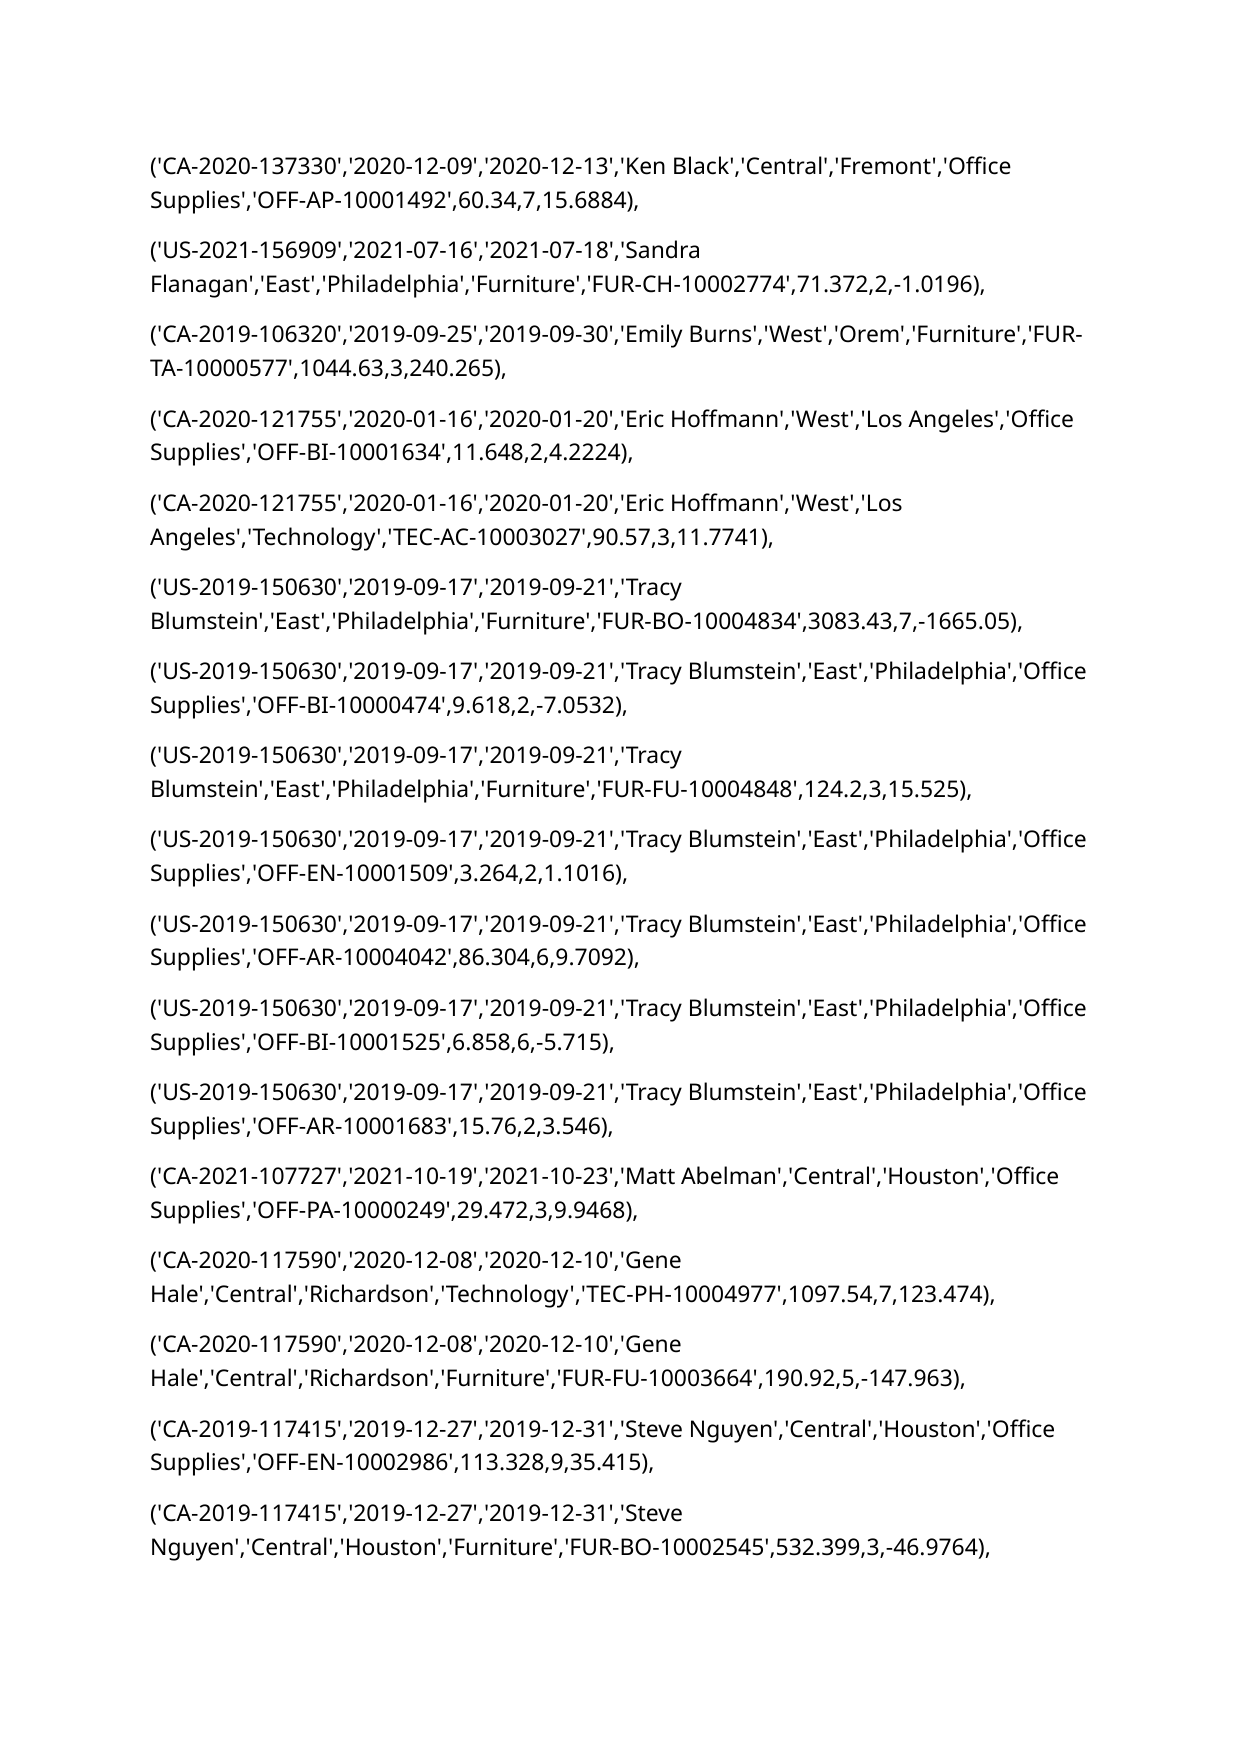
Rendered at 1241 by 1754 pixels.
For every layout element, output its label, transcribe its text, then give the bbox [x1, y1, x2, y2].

text ('CA-2019-117415','2019-12-27','2019-12-31','Steve Nguyen','Central','Houston','Office Supplies','OFF-EN-10002986',113.328,9,35.415), [150, 1412, 1090, 1477]
text ('US-2019-150630','2019-09-17','2019-09-21','Tracy Blumstein','East','Philadelphia','Office Supplies','OFF-BI-10001525',6.858,6,-5.715), [150, 992, 1090, 1057]
text ('US-2019-150630','2019-09-17','2019-09-21','Tracy Blumstein','East','Philadelphia','Office Supplies','OFF-AR-10004042',86.304,6,9.7092), [150, 907, 1090, 972]
text ('US-2019-150630','2019-09-17','2019-09-21','Tracy Blumstein','East','Philadelphia','Furniture','FUR-BO-10004834',3083.43,7,-1665.05), [150, 571, 1090, 636]
text ('CA-2020-117590','2020-12-08','2020-12-10','Gene Hale','Central','Richardson','Technology','TEC-PH-10004977',1097.54,7,123.474), [150, 1244, 1090, 1309]
text ('US-2019-150630','2019-09-17','2019-09-21','Tracy Blumstein','East','Philadelphia','Office Supplies','OFF-BI-10000474',9.618,2,-7.0532), [150, 655, 1090, 720]
text ('CA-2019-106320','2019-09-25','2019-09-30','Emily Burns','West','Orem','Furniture','FUR-TA-10000577',1044.63,3,240.265), [150, 318, 1090, 383]
text ('CA-2019-117415','2019-12-27','2019-12-31','Steve Nguyen','Central','Houston','Furniture','FUR-BO-10002545',532.399,3,-46.9764), [150, 1497, 1090, 1562]
text ('CA-2020-117590','2020-12-08','2020-12-10','Gene Hale','Central','Richardson','Furniture','FUR-FU-10003664',190.92,5,-147.963), [150, 1328, 1090, 1393]
text ('US-2021-156909','2021-07-16','2021-07-18','Sandra Flanagan','East','Philadelphia','Furniture','FUR-CH-10002774',71.372,2,-1.0196), [150, 234, 1090, 299]
text ('CA-2020-121755','2020-01-16','2020-01-20','Eric Hoffmann','West','Los Angeles','Technology','TEC-AC-10003027',90.57,3,11.7741), [150, 487, 1090, 552]
text ('CA-2020-121755','2020-01-16','2020-01-20','Eric Hoffmann','West','Los Angeles','Office Supplies','OFF-BI-10001634',11.648,2,4.2224), [150, 402, 1090, 467]
text ('CA-2021-107727','2021-10-19','2021-10-23','Matt Abelman','Central','Houston','Office Supplies','OFF-PA-10000249',29.472,3,9.9468), [150, 1160, 1090, 1225]
text ('US-2019-150630','2019-09-17','2019-09-21','Tracy Blumstein','East','Philadelphia','Furniture','FUR-FU-10004848',124.2,3,15.525), [150, 739, 1090, 804]
text ('US-2019-150630','2019-09-17','2019-09-21','Tracy Blumstein','East','Philadelphia','Office Supplies','OFF-EN-10001509',3.264,2,1.1016), [150, 823, 1090, 888]
text ('US-2019-150630','2019-09-17','2019-09-21','Tracy Blumstein','East','Philadelphia','Office Supplies','OFF-AR-10001683',15.76,2,3.546), [150, 1076, 1090, 1141]
text ('CA-2020-137330','2020-12-09','2020-12-13','Ken Black','Central','Fremont','Office Supplies','OFF-AP-10001492',60.34,7,15.6884), [150, 150, 1090, 215]
